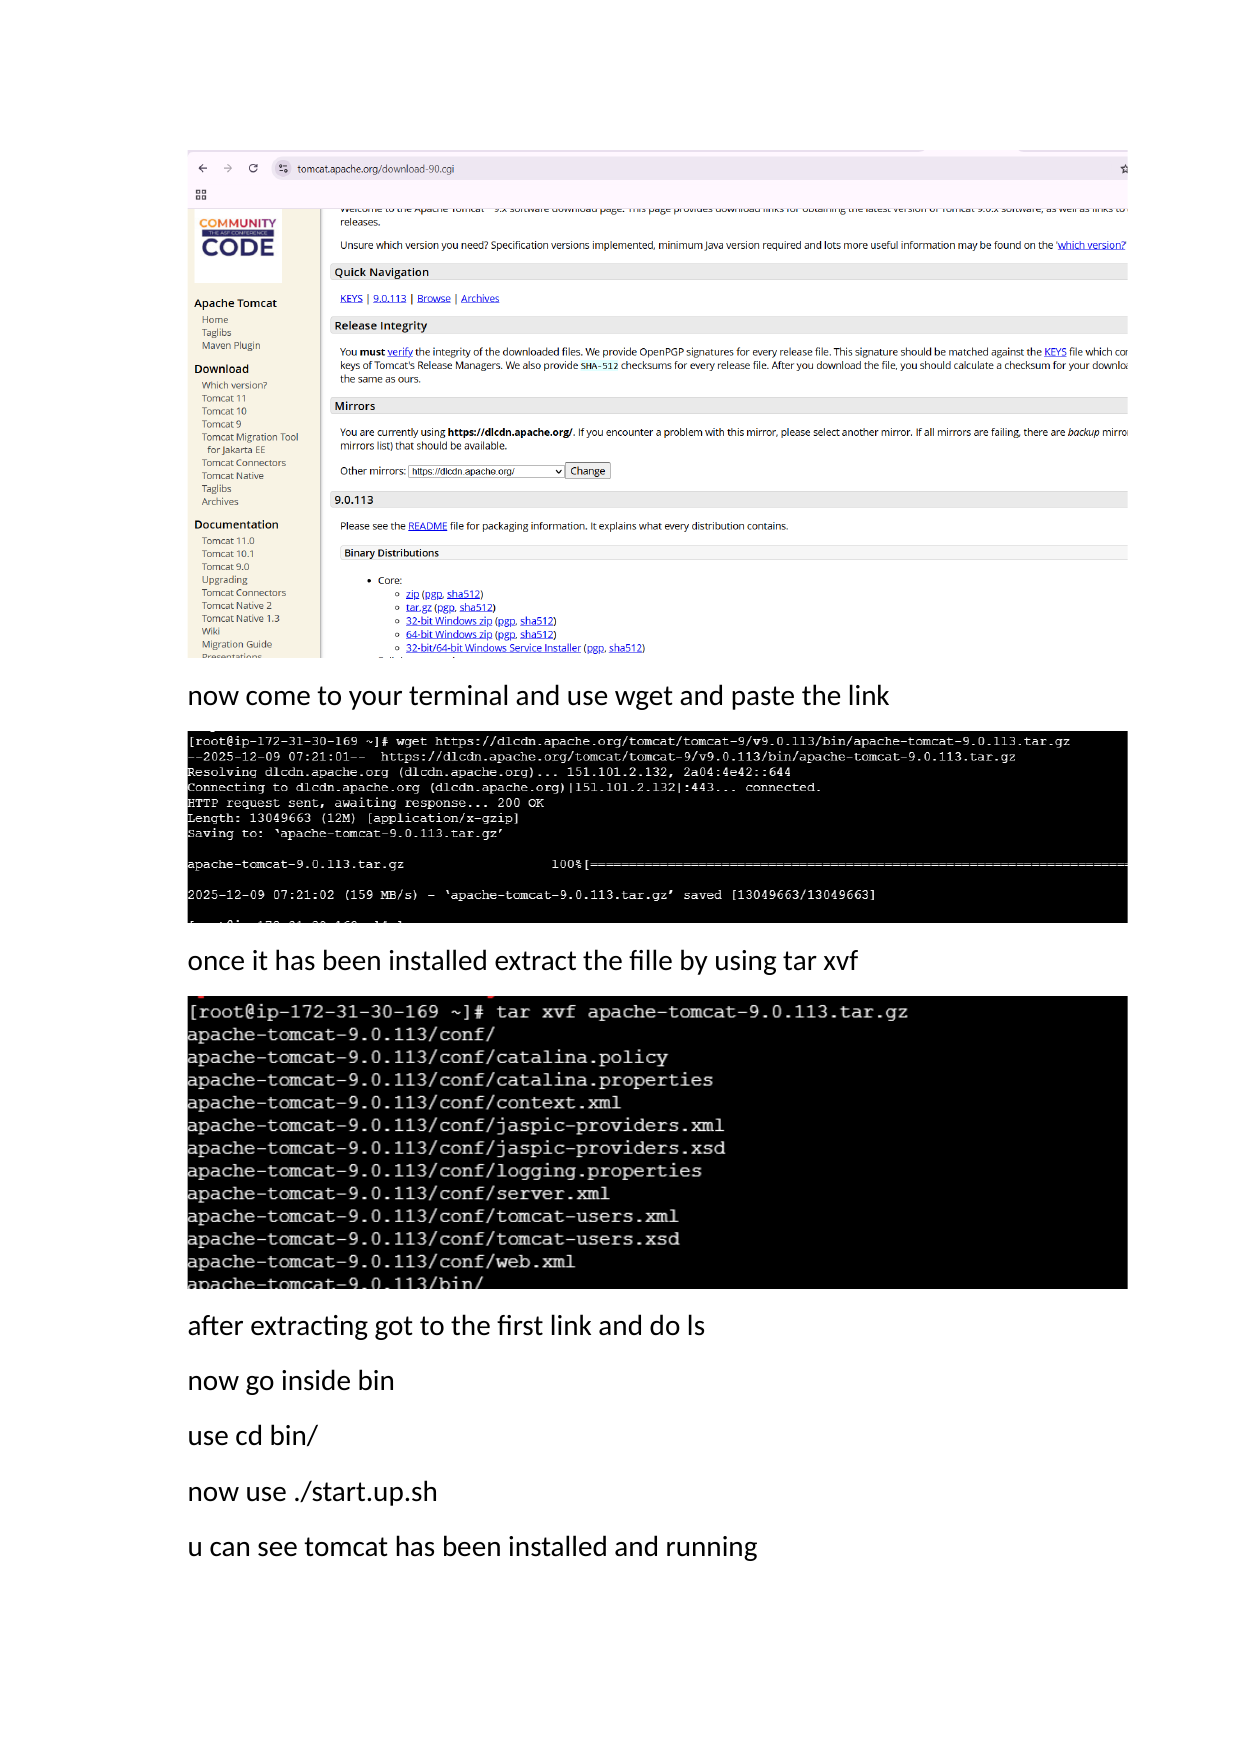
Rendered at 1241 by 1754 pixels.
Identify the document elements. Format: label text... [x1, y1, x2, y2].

text use cd bin/ [187, 1417, 1090, 1453]
text once it has been installed extract the fille by using tar xvf [187, 942, 1090, 977]
text now use ./start.up.sh [187, 1473, 1090, 1508]
text now go inside bin [187, 1362, 1090, 1398]
picture [187, 996, 1128, 1289]
text u can see tomcat has been installed and running [187, 1528, 1090, 1563]
text after extracting got to the first link and do ls [187, 1307, 1090, 1343]
text now come to your terminal and use wget and paste the link [187, 677, 1090, 712]
picture [187, 731, 1128, 923]
picture [187, 150, 1128, 658]
